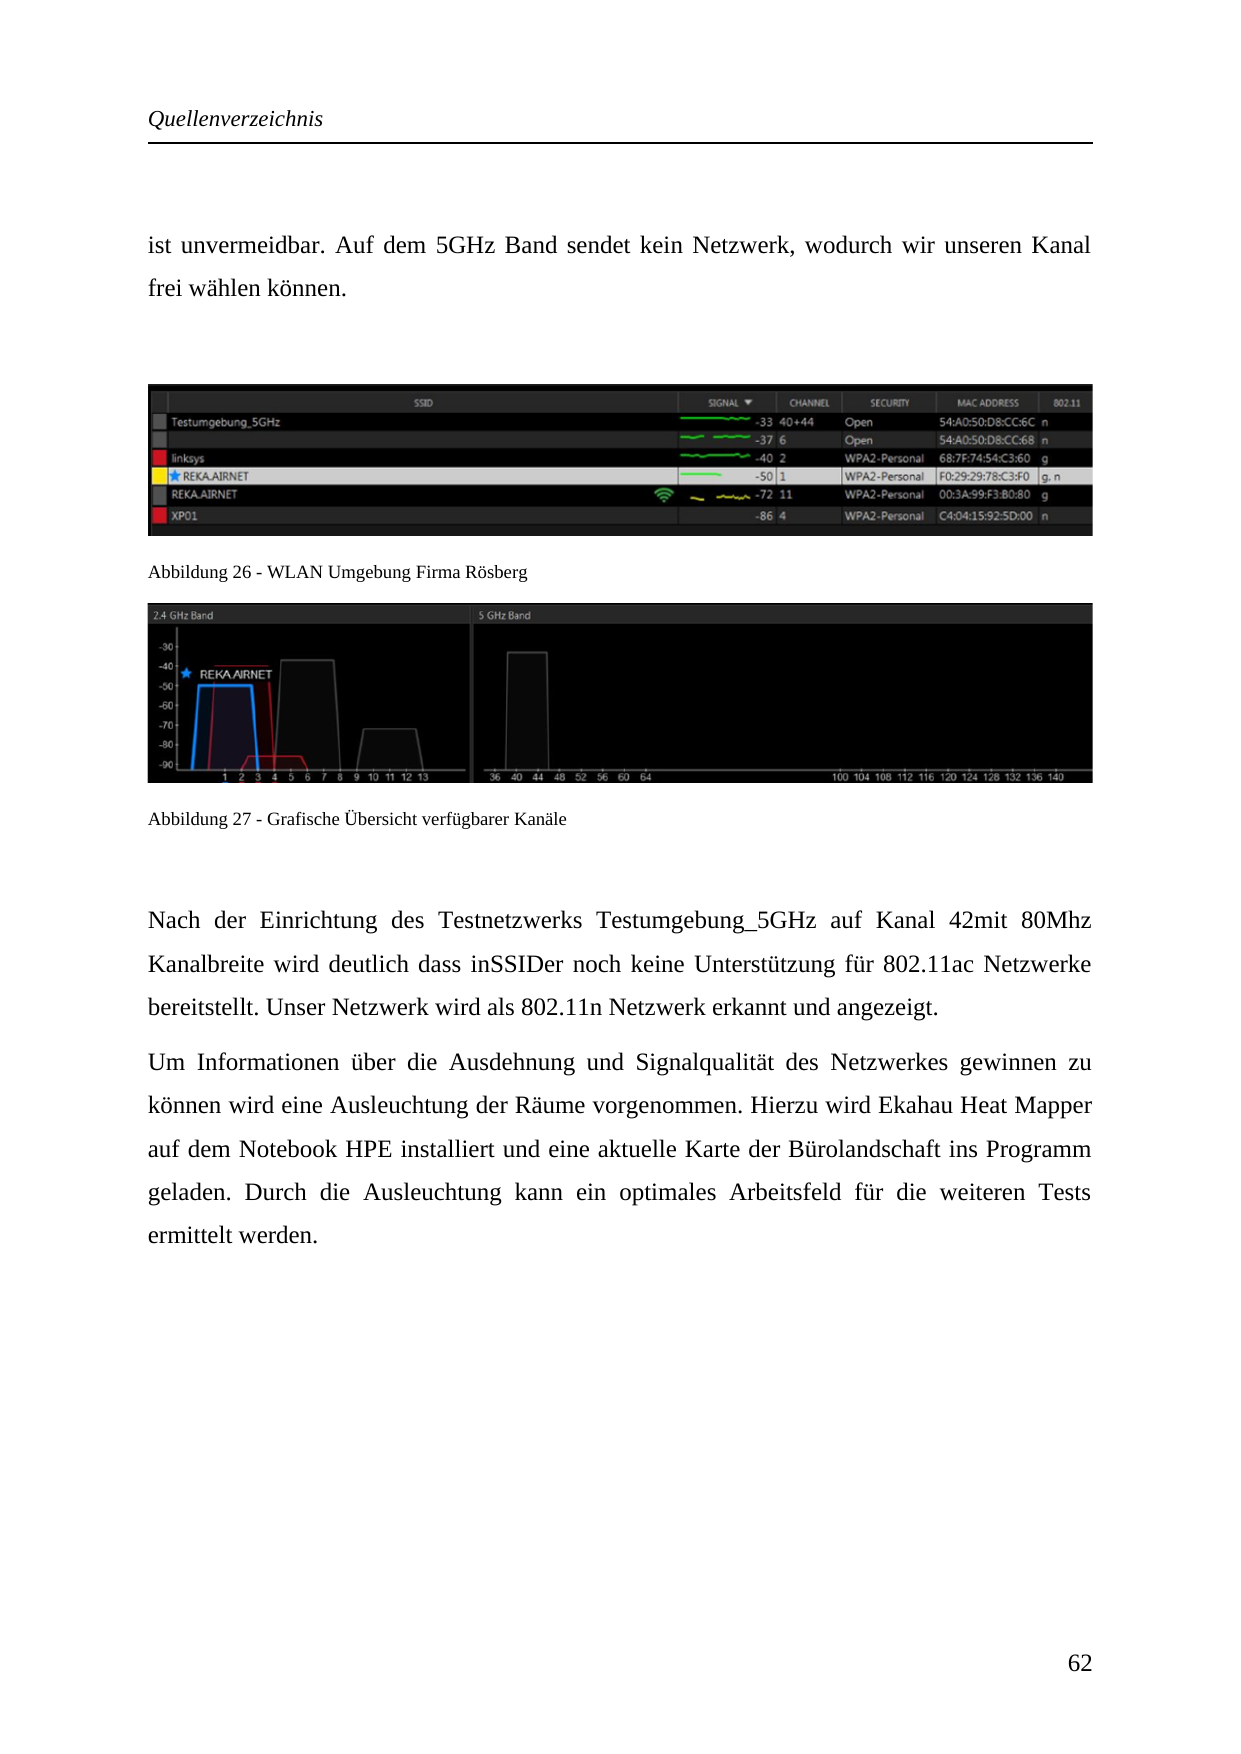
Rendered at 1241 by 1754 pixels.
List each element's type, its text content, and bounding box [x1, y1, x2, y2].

text Abbildung 27 - Grafische Übersicht verfügbarer Kanäle [148, 807, 1093, 829]
picture [147, 384, 1093, 536]
text Abbildung 26 - WLAN Umgebung Firma Rösberg [148, 561, 1093, 582]
text Um Informationen über die Ausdehnung und Signalqualität des Netzwerkes gewinnen zu können wird eine Ausleuchtung der Räume vorgenommen. Hierzu wird Ekahau Heat Mapper auf dem Notebook HPE installiert und eine aktuelle Karte der Bürolandschaft ins Programm geladen. Durch die Ausleuchtung kann ein optimales Arbeitsfeld für die weiteren Tests ermittelt werden. [148, 1047, 1093, 1249]
picture [147, 603, 1093, 783]
text Nach der Einrichtung des Testnetzwerks Testumgebung_5GHz auf Kanal 42mit 80Mhz Kanalbreite wird deutlich dass inSSIDer noch keine Unterstützung für 802.11ac Netzwerke bereitstellt. Unser Netzwerk wird als 802.11n Netzwerk erkannt und angezeigt. [148, 906, 1093, 1021]
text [148, 230, 1093, 302]
